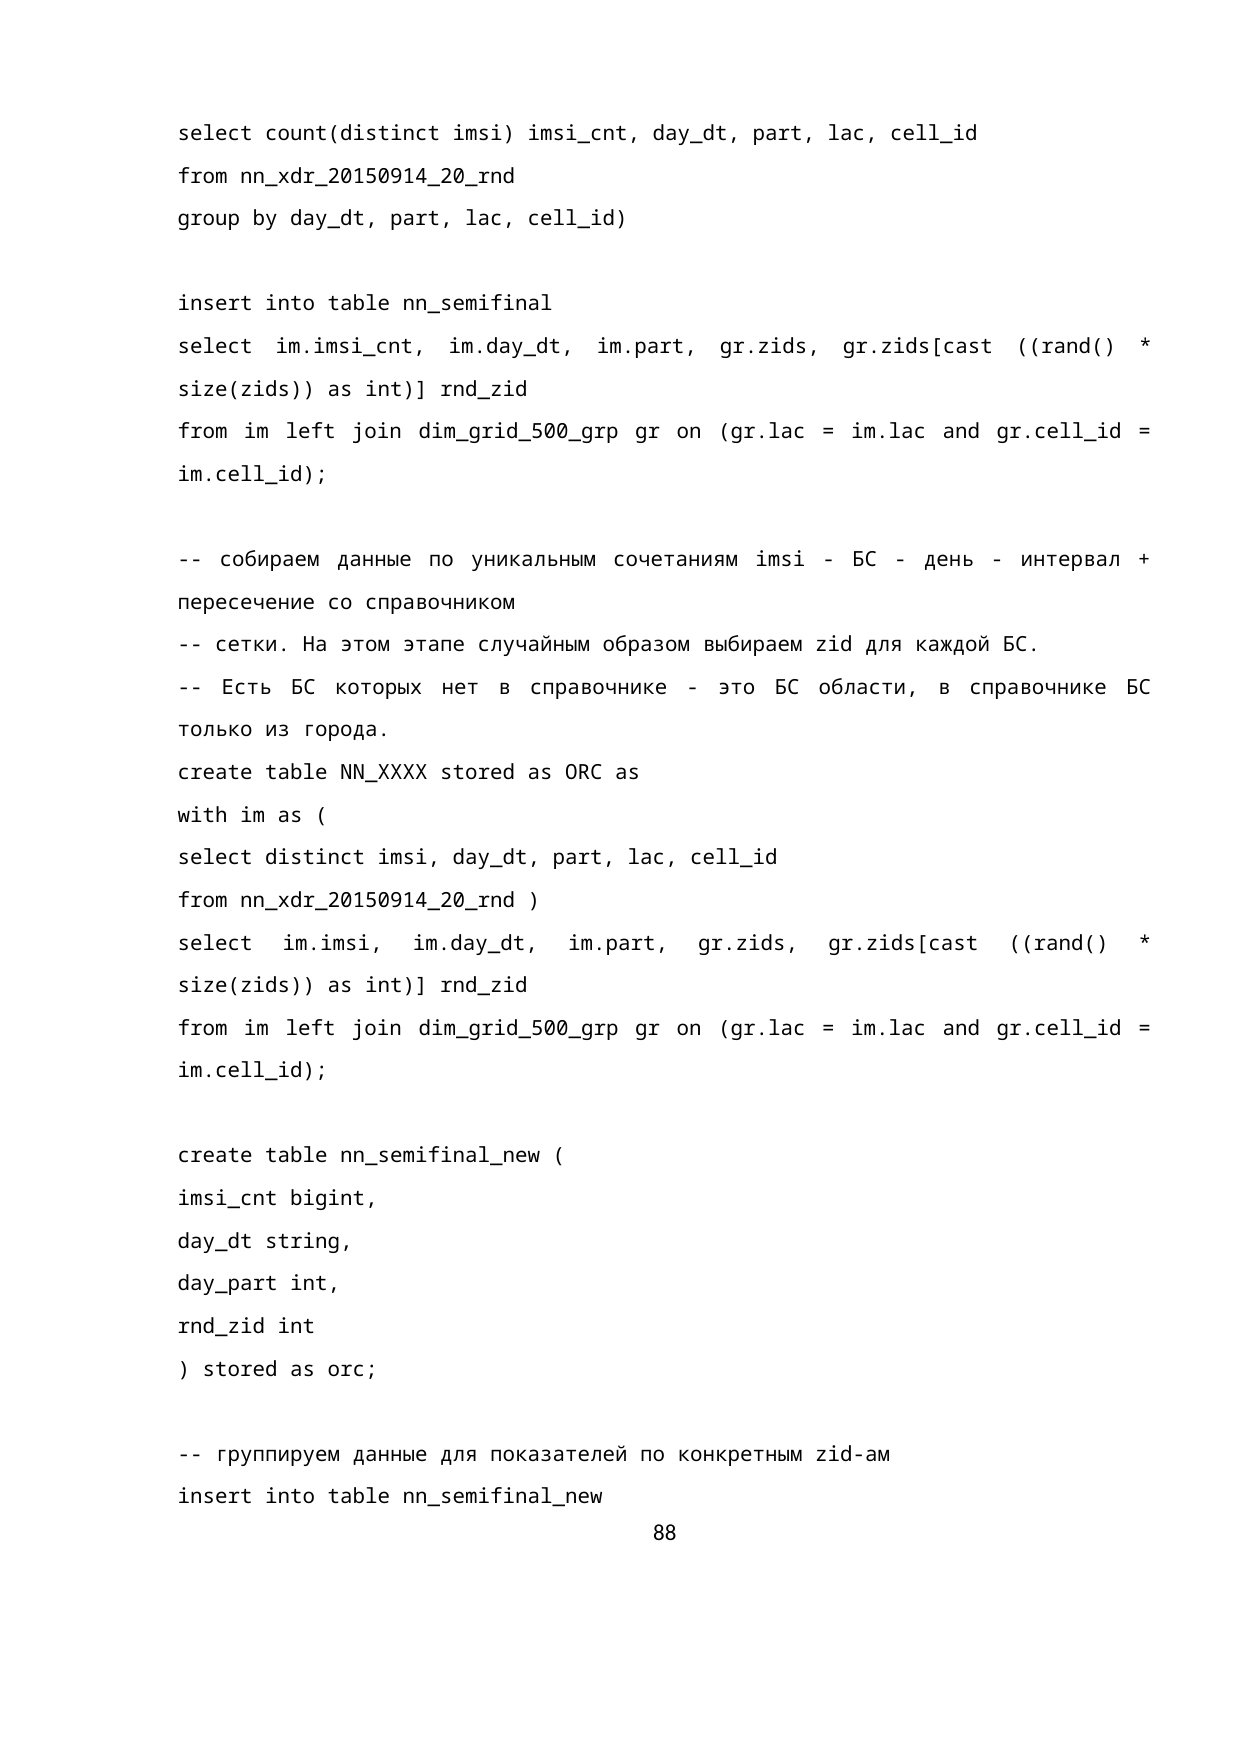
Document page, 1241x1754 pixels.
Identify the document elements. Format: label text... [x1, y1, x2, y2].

text create table nn_semifinal_new ( [177, 1141, 1152, 1169]
text day_dt string, [177, 1226, 1152, 1254]
text ) stored as orc; [177, 1354, 1152, 1382]
text select distinct imsi, day_dt, part, lac, cell_id [177, 842, 1152, 871]
text rnd_zid int [177, 1311, 1152, 1339]
text insert into table nn_semifinal [177, 288, 1152, 317]
text from im left join dim_grid_500_grp gr on (gr.lac = im.lac and gr.cell_id = im.cell_id); [177, 1013, 1152, 1084]
text -- сетки. На этом этапе случайным образом выбираем zid для каждой БС. [177, 629, 1152, 658]
text -- собираем данные по уникальным сочетаниям imsi - БС - день - интервал + пересечение со справочником [177, 544, 1152, 615]
text from im left join dim_grid_500_grp gr on (gr.lac = im.lac and gr.cell_id = im.cell_id); [177, 416, 1152, 487]
text imsi_cnt bigint, [177, 1183, 1152, 1212]
text from nn_xdr_20150914_20_rnd [177, 161, 1152, 189]
text -- Есть БС которых нет в справочнике - это БС области, в справочнике БС только из города. [177, 672, 1152, 743]
text from nn_xdr_20150914_20_rnd ) [177, 885, 1152, 913]
text insert into table nn_semifinal_new [177, 1481, 1152, 1510]
text -- группируем данные для показателей по конкретным zid-ам [177, 1439, 1152, 1467]
text day_part int, [177, 1268, 1152, 1297]
text group by day_dt, part, lac, cell_id) [177, 203, 1152, 232]
text create table NN_XXXX stored as ORC as [177, 757, 1152, 786]
text select count(distinct imsi) imsi_cnt, day_dt, part, lac, cell_id [177, 118, 1152, 147]
text select im.imsi_cnt, im.day_dt, im.part, gr.zids, gr.zids[cast ((rand() * size(zids)) as int)] rnd_zid [177, 331, 1152, 402]
text with im as ( [177, 800, 1152, 828]
text select im.imsi, im.day_dt, im.part, gr.zids, gr.zids[cast ((rand() * size(zids)) as int)] rnd_zid [177, 928, 1152, 999]
